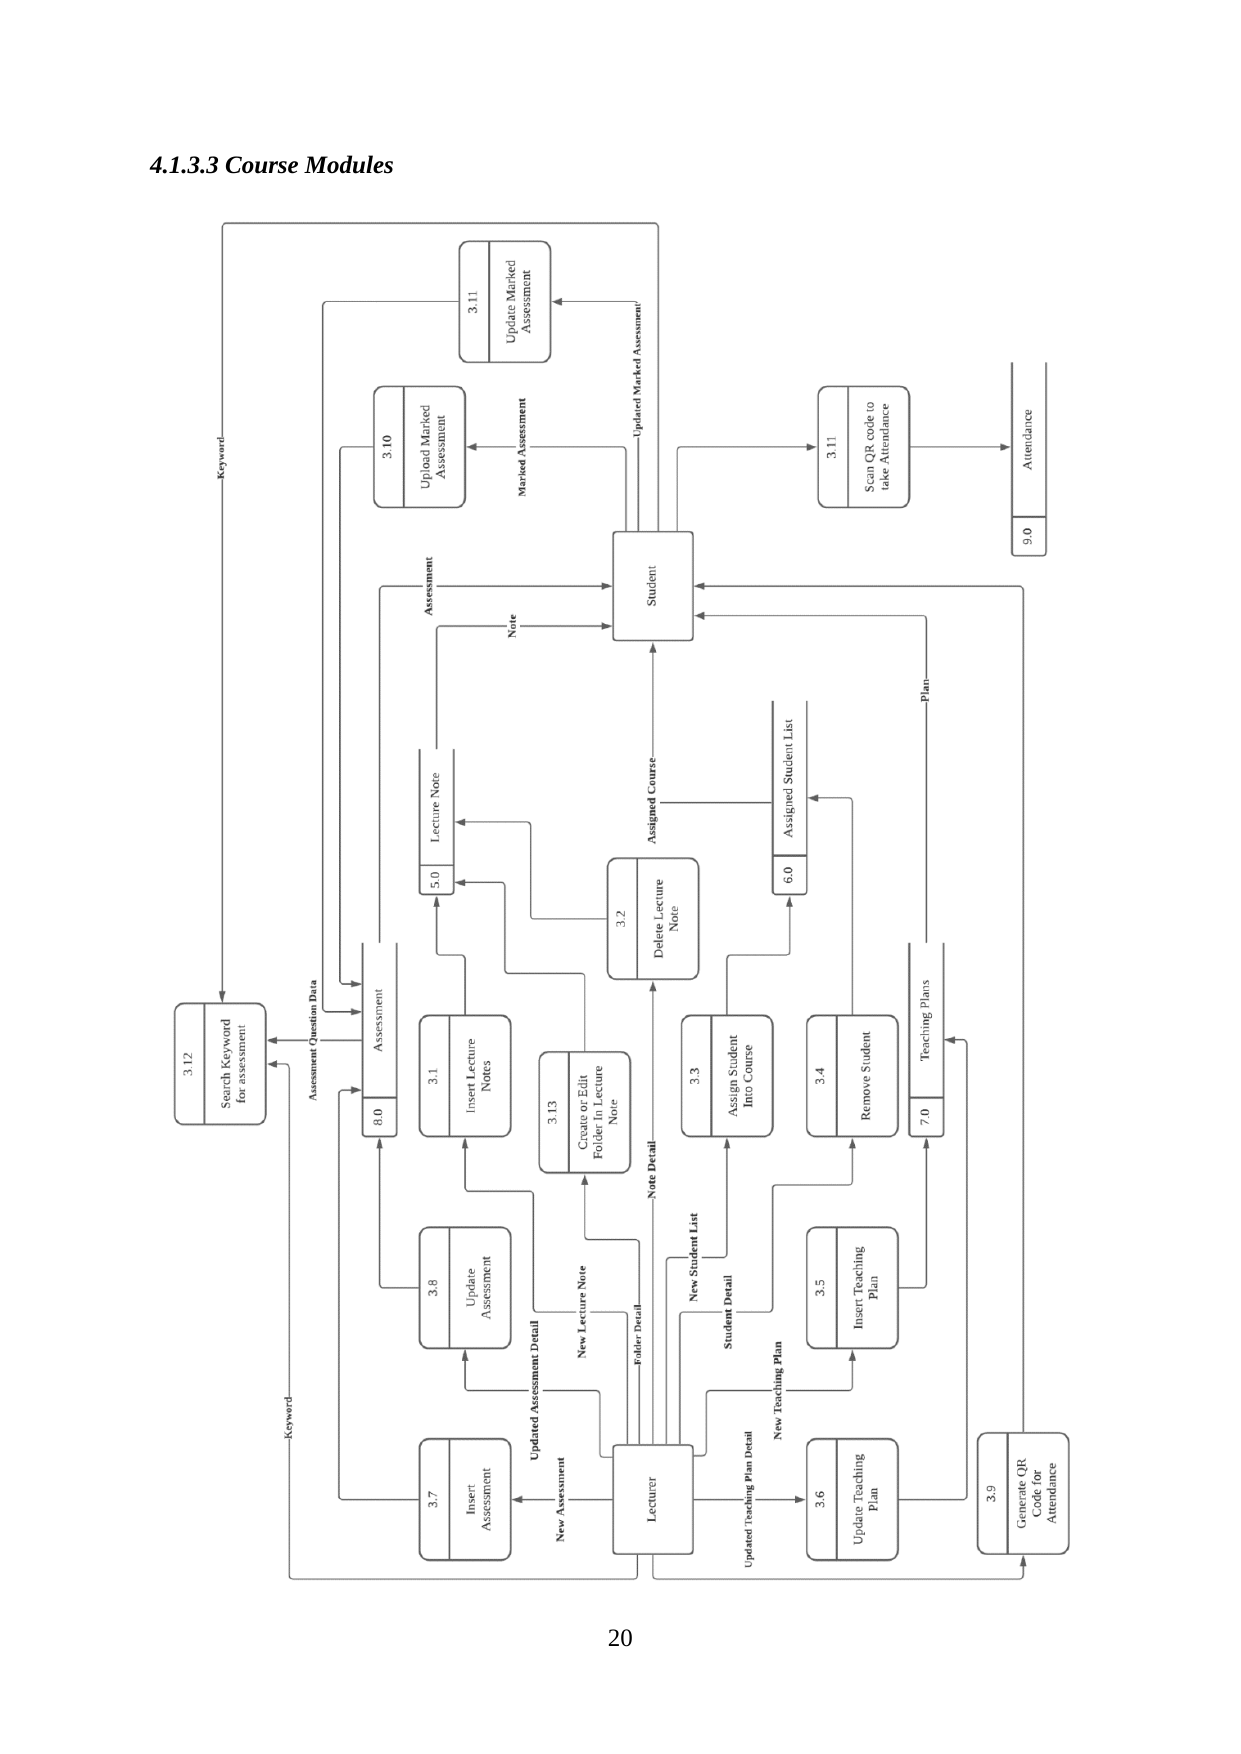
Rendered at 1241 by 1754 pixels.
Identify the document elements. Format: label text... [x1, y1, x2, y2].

subtitle 4.1.3.3 Course Modules [150, 150, 1090, 179]
picture [153, 199, 1090, 1602]
